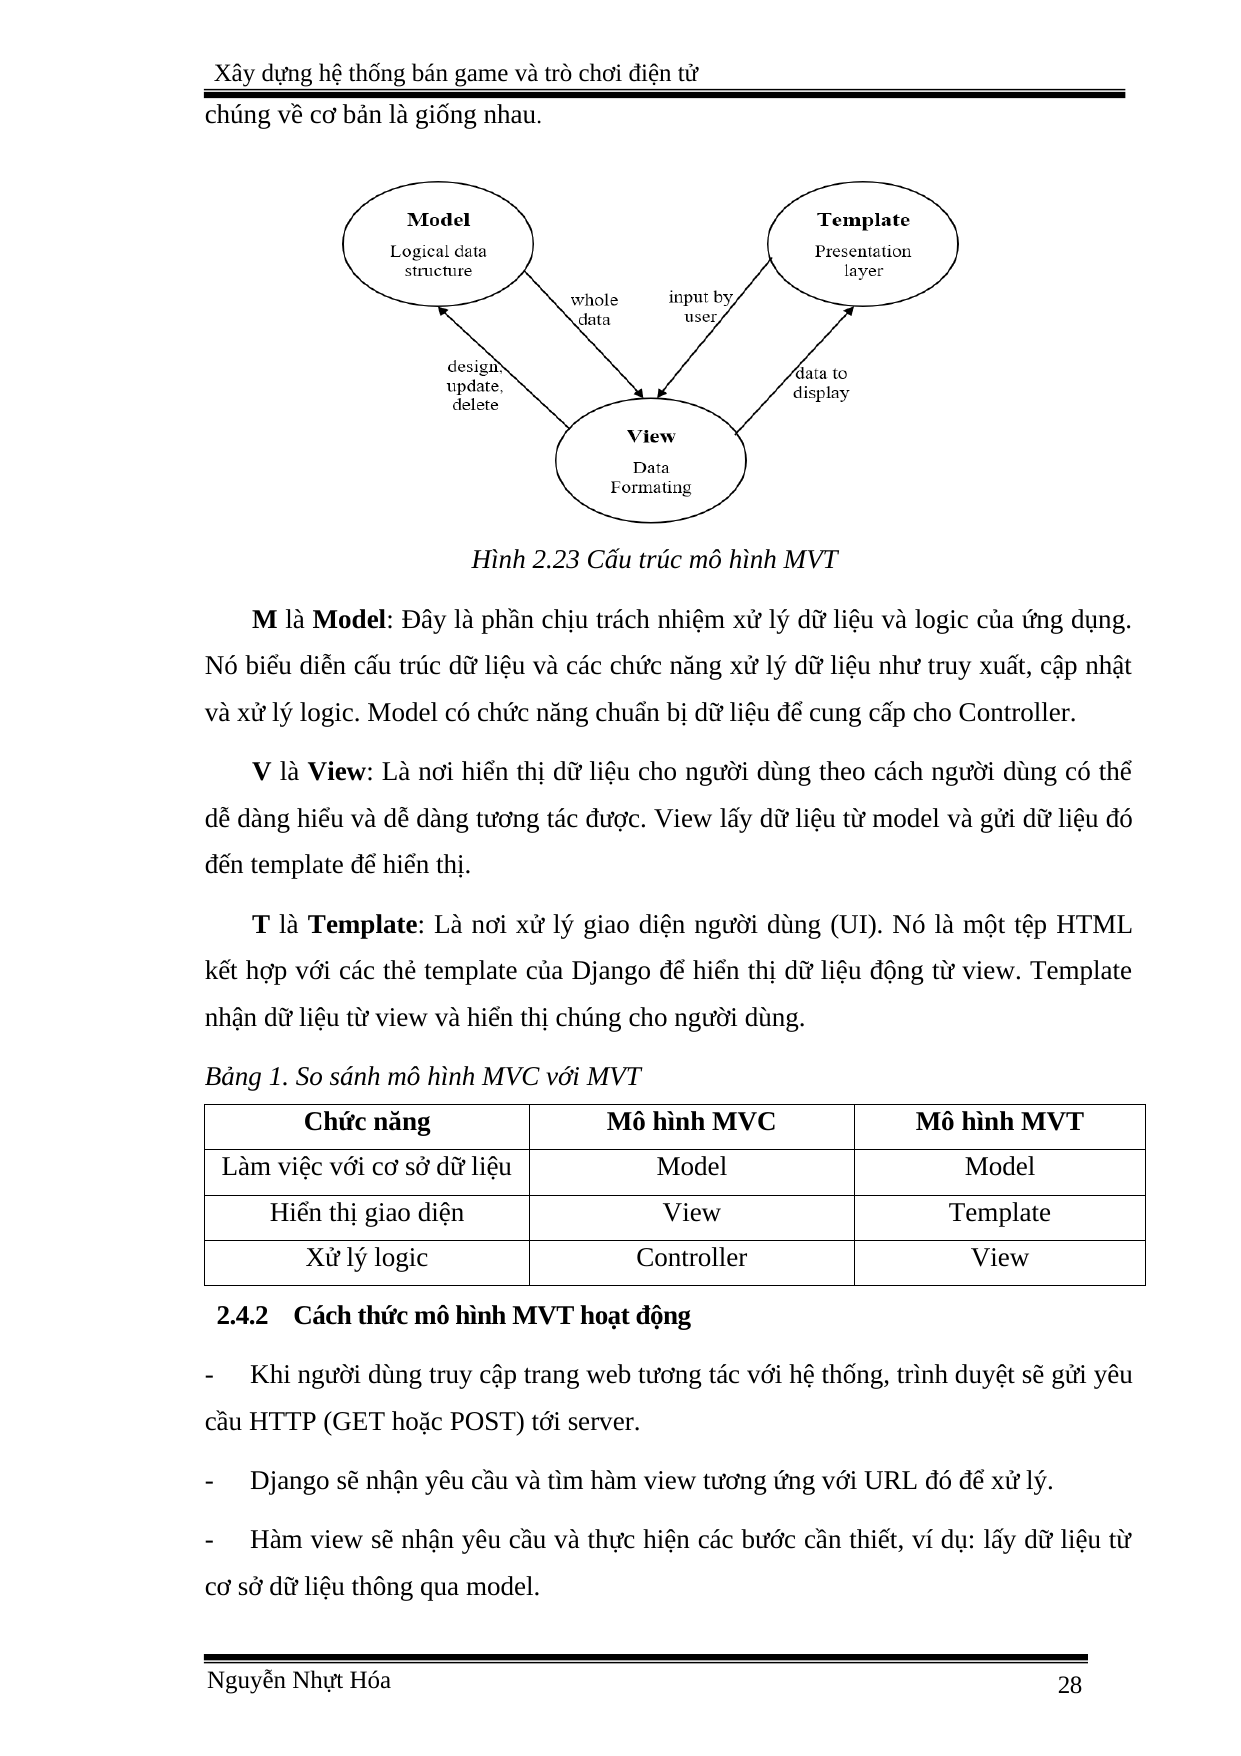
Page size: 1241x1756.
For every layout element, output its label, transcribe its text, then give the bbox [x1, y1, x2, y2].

table_cell View [530, 1196, 854, 1240]
table_cell Controller [530, 1241, 854, 1285]
table_cell Xử lý logic [205, 1241, 529, 1285]
text T là Template: Là nơi xử lý giao diện người dùng (UI). Nó là một tệp HTML kết hợp với các thẻ template của Django để hiển thị dữ liệu động từ view. Template nhận dữ liệu từ view và hiển thị chúng cho người dùng. [204, 908, 1134, 1032]
table_header Mô hình MVT [855, 1105, 1145, 1149]
table_cell Model [855, 1150, 1145, 1194]
list Hàm view sẽ nhận yêu cầu và thực hiện các bước cần thiết, ví dụ: lấy dữ liệu từ cơ sở dữ liệu thông qua model. [204, 1523, 1134, 1601]
subtitle Cách thức mô hình MVT hoạt động [204, 1299, 1134, 1330]
list Django sẽ nhận yêu cầu và tìm hàm view tương ứng với URL đó để xử lý. [204, 1464, 1134, 1495]
table_cell View [855, 1241, 1145, 1285]
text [204, 98, 1134, 129]
text M là Model: Đây là phần chịu trách nhiệm xử lý dữ liệu và logic của ứng dụng. Nó biểu diễn cấu trúc dữ liệu và các chức năng xử lý dữ liệu như truy xuất, cập nhật và xử lý logic. Model có chức năng chuẩn bị dữ liệu để cung cấp cho Controller. [204, 603, 1134, 727]
list Khi người dùng truy cập trang web tương tác với hệ thống, trình duyệt sẽ gửi yêu cầu HTTP (GET hoặc POST) tới server. [204, 1358, 1134, 1436]
table_cell Hiển thị giao diện [205, 1196, 529, 1240]
table_cell Model [530, 1150, 854, 1194]
picture [321, 157, 988, 532]
text Bảng 1. So sánh mô hình MVC với MVT [204, 1060, 1134, 1091]
table_cell Template [855, 1196, 1145, 1240]
table_cell Làm việc với cơ sở dữ liệu [205, 1150, 529, 1194]
table_header Mô hình MVC [530, 1105, 854, 1149]
table_header Chức năng [205, 1105, 529, 1149]
text V là View: Là nơi hiển thị dữ liệu cho người dùng theo cách người dùng có thể dễ dàng hiểu và dễ dàng tương tác được. View lấy dữ liệu từ model và gửi dữ liệu đó đến template để hiển thị. [204, 755, 1134, 880]
text Hình 2.23 Cấu trúc mô hình MVT [175, 544, 1134, 575]
